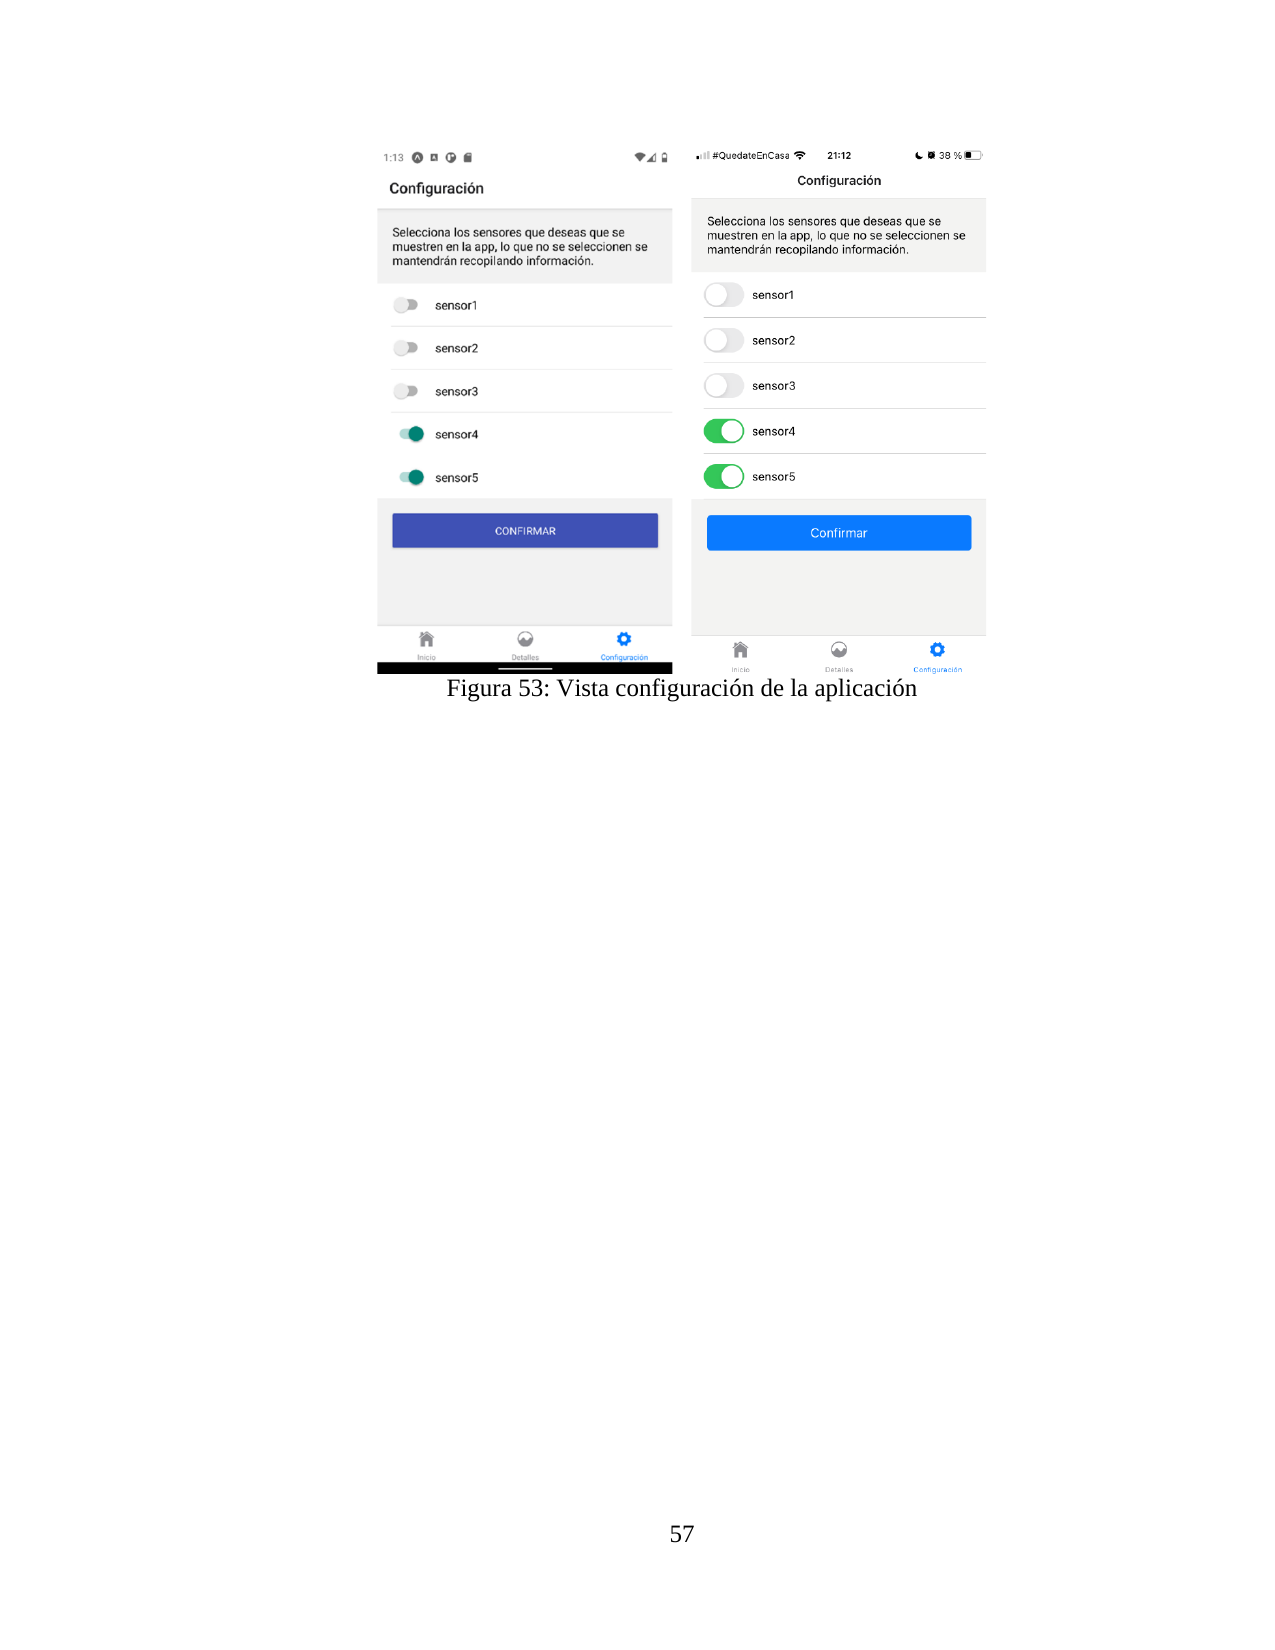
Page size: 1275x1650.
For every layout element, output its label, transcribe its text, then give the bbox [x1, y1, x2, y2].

picture [377, 148, 673, 674]
text Figura 53: Vista configuración de la aplicación [236, 673, 1127, 702]
picture [691, 147, 987, 674]
